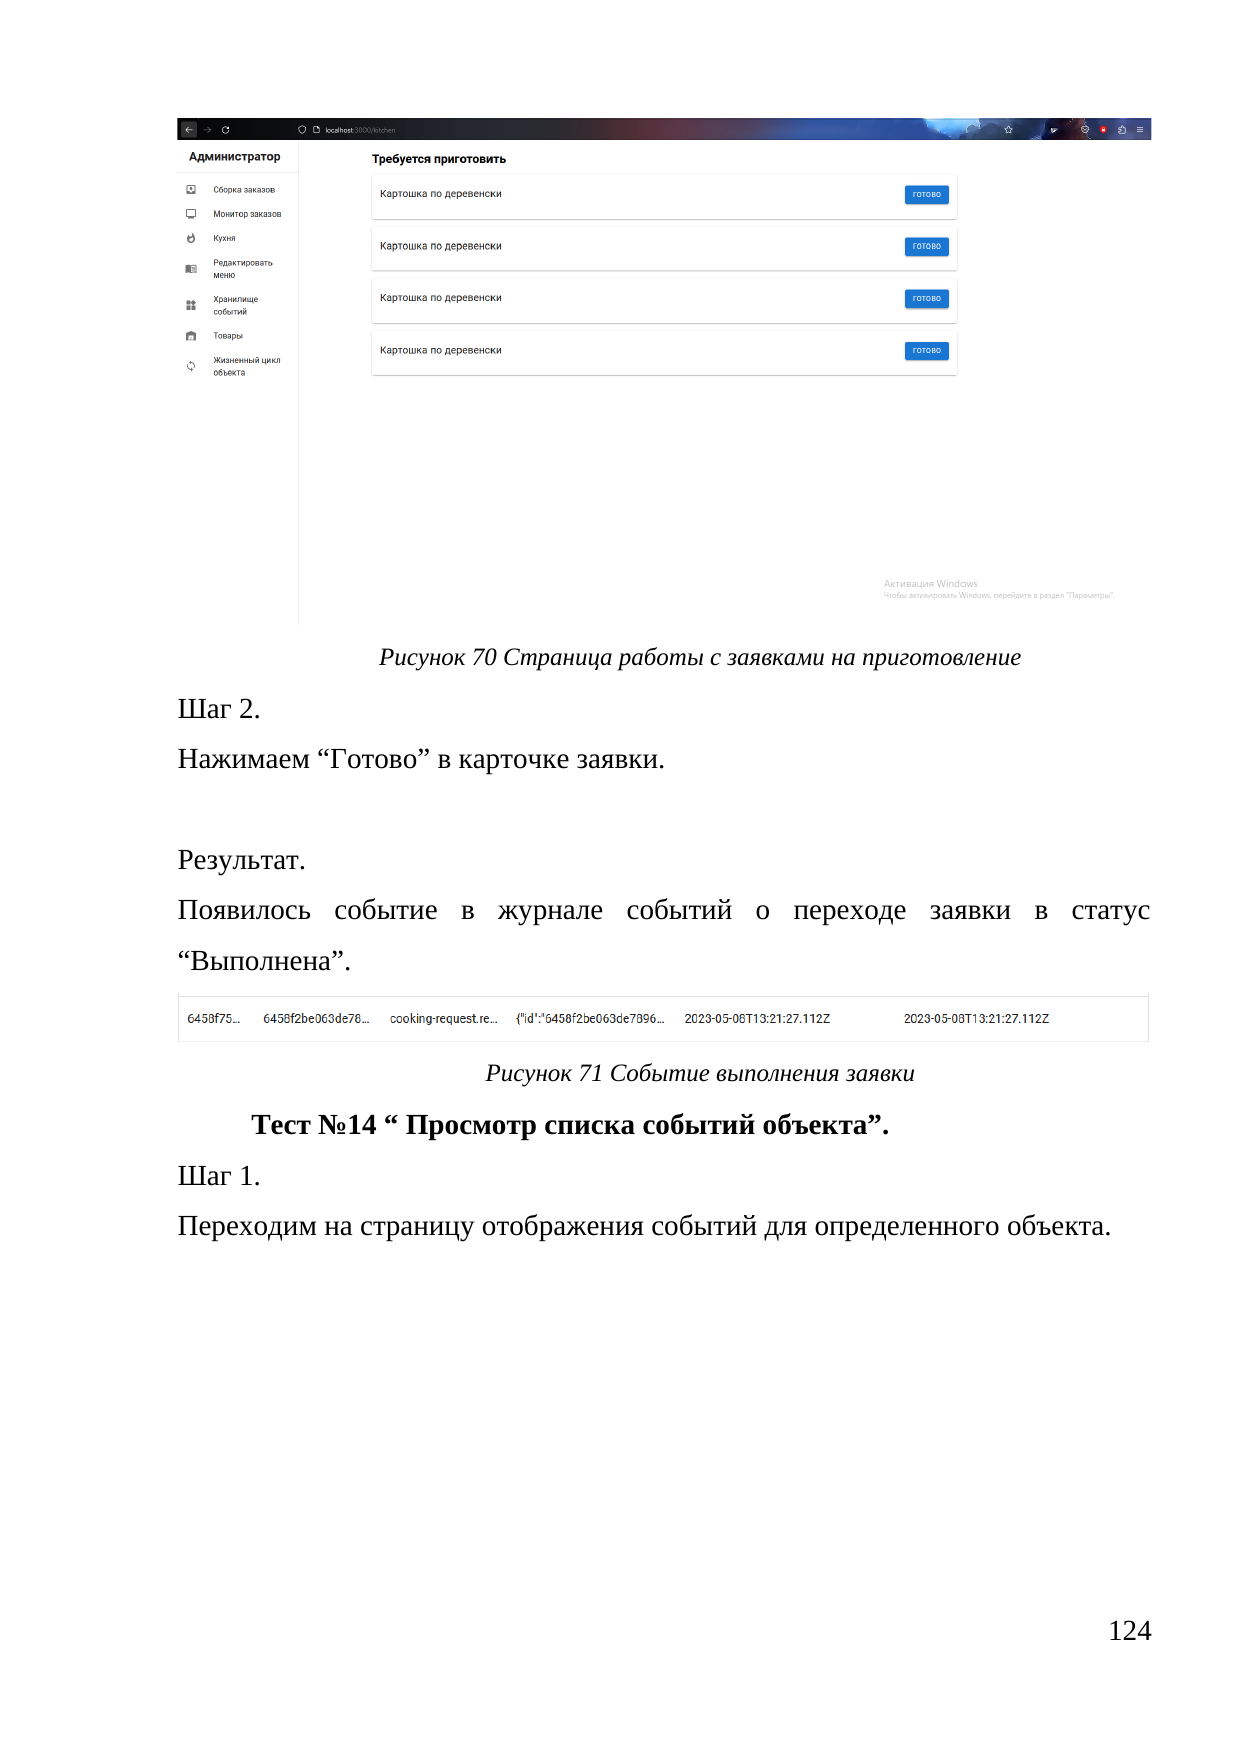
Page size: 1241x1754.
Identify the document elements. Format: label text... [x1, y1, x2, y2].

text Нажимаем “Готово” в карточке заявки. [177, 742, 1152, 775]
text Переходим на страницу отображения событий для определенного объекта. [177, 1208, 1152, 1242]
text Рисунок 71 Событие выполнения заявки [177, 1058, 1152, 1087]
text Шаг 1. [177, 1158, 1152, 1191]
picture [177, 993, 1152, 1042]
text Результат. [177, 842, 1152, 876]
picture [177, 118, 1152, 625]
text Появилось событие в журнале событий о переходе заявки в статус “Выполнена”. [177, 892, 1152, 976]
text Рисунок 70 Страница работы с заявками на приготовление [177, 642, 1152, 670]
subtitle Тест №14 “ Просмотр списка событий объекта”. [177, 1107, 1152, 1141]
text Шаг 2. [177, 691, 1152, 725]
